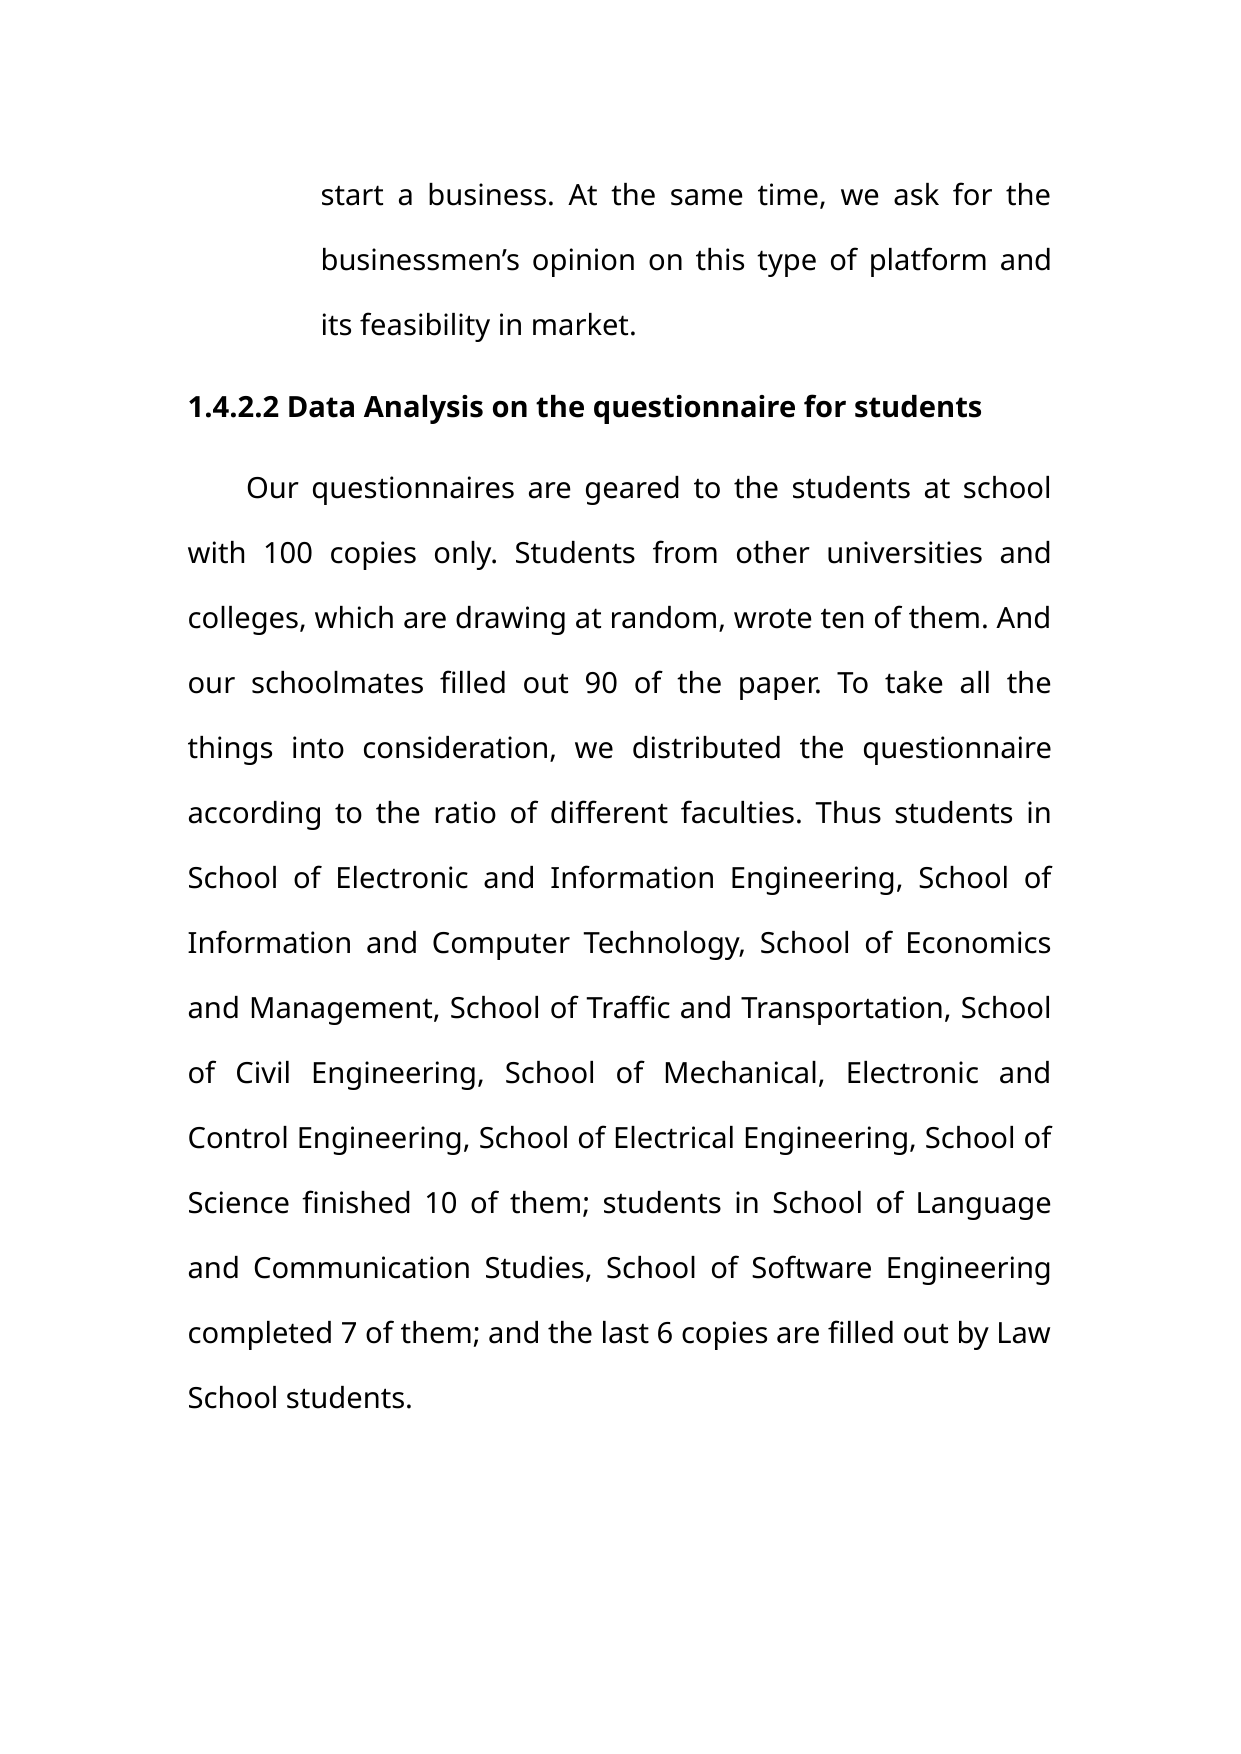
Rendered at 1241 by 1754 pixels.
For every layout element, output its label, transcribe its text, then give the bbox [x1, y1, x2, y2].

text 1.4.2.2 Data Analysis on the questionnaire for students [187, 373, 1053, 438]
text Our questionnaires are geared to the students at school with 100 copies only. Students from other universities and colleges, which are drawing at random, wrote ten of them. And our schoolmates filled out 90 of the paper. To take all the things into consideration, we distributed the questionnaire according to the ratio of different faculties. Thus students in School of Electronic and Information Engineering, School of Information and Computer Technology, School of Economics and Management, School of Traffic and Transportation, School of Civil Engineering, School of Mechanical, Electronic and Control Engineering, School of Electrical Engineering, School of Science finished 10 of them; students in School of Language and Communication Studies, School of Software Engineering completed 7 of them; and the last 6 copies are filled out by Law School students. [187, 454, 1053, 1429]
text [187, 162, 1053, 357]
